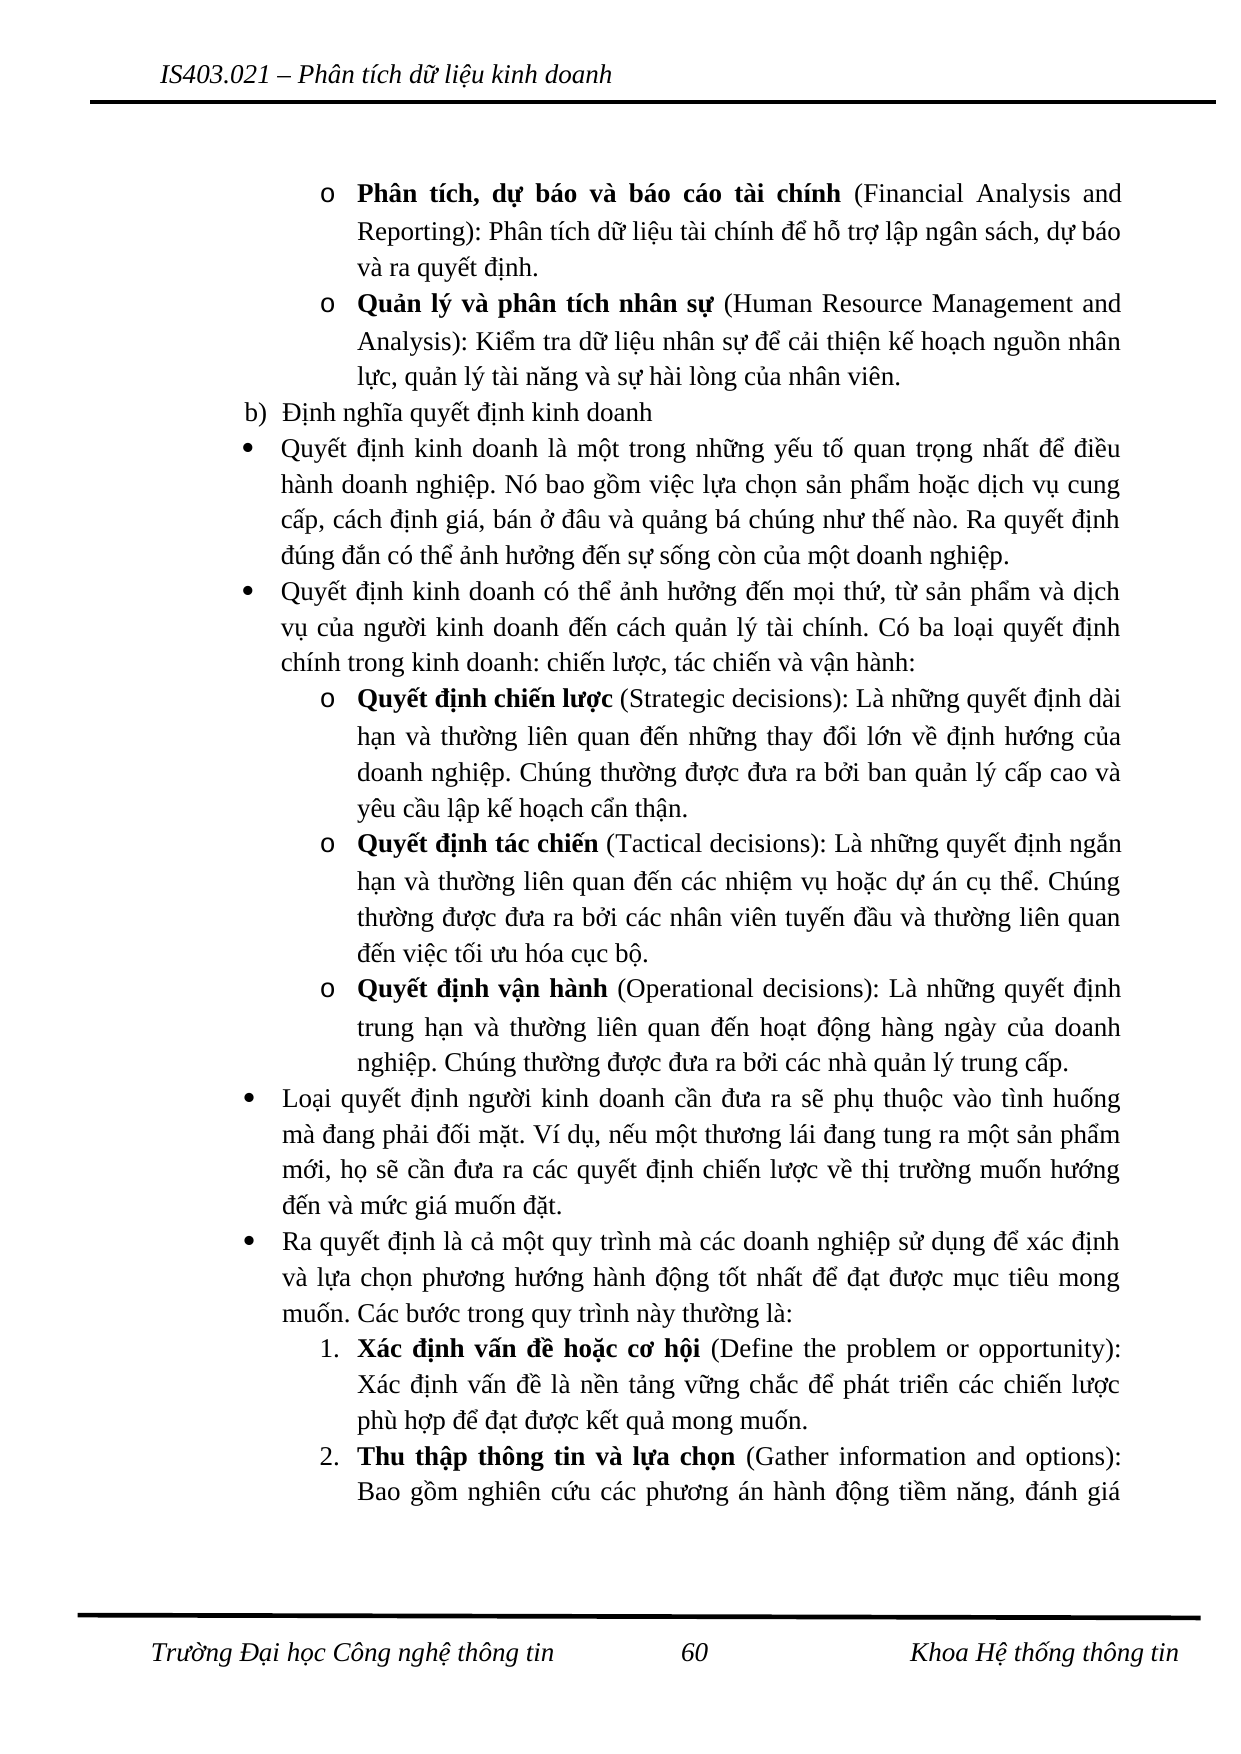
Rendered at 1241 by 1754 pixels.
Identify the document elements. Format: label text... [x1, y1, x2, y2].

list Ra quyết định là cả một quy trình mà các doanh nghiệp sử dụng để xác định và lựa chọn phương hướng hành động tốt nhất để đạt được mục tiêu mong muốn. Các bước trong quy trình này thường là: [244, 1225, 1122, 1328]
list Phân tích, dự báo và báo cáo tài chính (Financial Analysis and Reporting): Phân tích dữ liệu tài chính để hỗ trợ lập ngân sách, dự báo và ra quyết định. [319, 177, 1122, 282]
list Quyết định chiến lược (Strategic decisions): Là những quyết định dài hạn và thường liên quan đến những thay đổi lớn về định hướng của doanh nghiệp. Chúng thường được đưa ra bởi ban quản lý cấp cao và yêu cầu lập kế hoạch cẩn thận. [319, 682, 1122, 823]
list Quyết định vận hành (Operational decisions): Là những quyết định trung hạn và thường liên quan đến hoạt động hàng ngày của doanh nghiệp. Chúng thường được đưa ra bởi các nhà quản lý trung cấp. [319, 973, 1122, 1077]
list Xác định vấn đề hoặc cơ hội (Define the problem or opportunity): Xác định vấn đề là nền tảng vững chắc để phát triển các chiến lược phù hợp để đạt được kết quả mong muốn. [319, 1332, 1122, 1435]
list Quyết định kinh doanh là một trong những yếu tố quan trọng nhất để điều hành doanh nghiệp. Nó bao gồm việc lựa chọn sản phẩm hoặc dịch vụ cung cấp, cách định giá, bán ở đâu và quảng bá chúng như thế nào. Ra quyết định đúng đắn có thể ảnh hưởng đến sự sống còn của một doanh nghiệp. [243, 432, 1122, 570]
list Quyết định tác chiến (Tactical decisions): Là những quyết định ngắn hạn và thường liên quan đến các nhiệm vụ hoặc dự án cụ thể. Chúng thường được đưa ra bởi các nhân viên tuyến đầu và thường liên quan đến việc tối ưu hóa cục bộ. [319, 827, 1122, 968]
list Quyết định kinh doanh có thể ảnh hưởng đến mọi thứ, từ sản phẩm và dịch vụ của người kinh doanh đến cách quản lý tài chính. Có ba loại quyết định chính trong kinh doanh: chiến lược, tác chiến và vận hành: [243, 575, 1122, 678]
list Định nghĩa quyết định kinh doanh [244, 396, 1122, 427]
list Loại quyết định người kinh doanh cần đưa ra sẽ phụ thuộc vào tình huống mà đang phải đối mặt. Ví dụ, nếu một thương lái đang tung ra một sản phẩm mới, họ sẽ cần đưa ra các quyết định chiến lược về thị trường muốn hướng đến và mức giá muốn đặt. [244, 1082, 1122, 1221]
list Quản lý và phân tích nhân sự (Human Resource Management and Analysis): Kiểm tra dữ liệu nhân sự để cải thiện kế hoạch nguồn nhân lực, quản lý tài năng và sự hài lòng của nhân viên. [319, 287, 1122, 392]
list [319, 1439, 1122, 1506]
